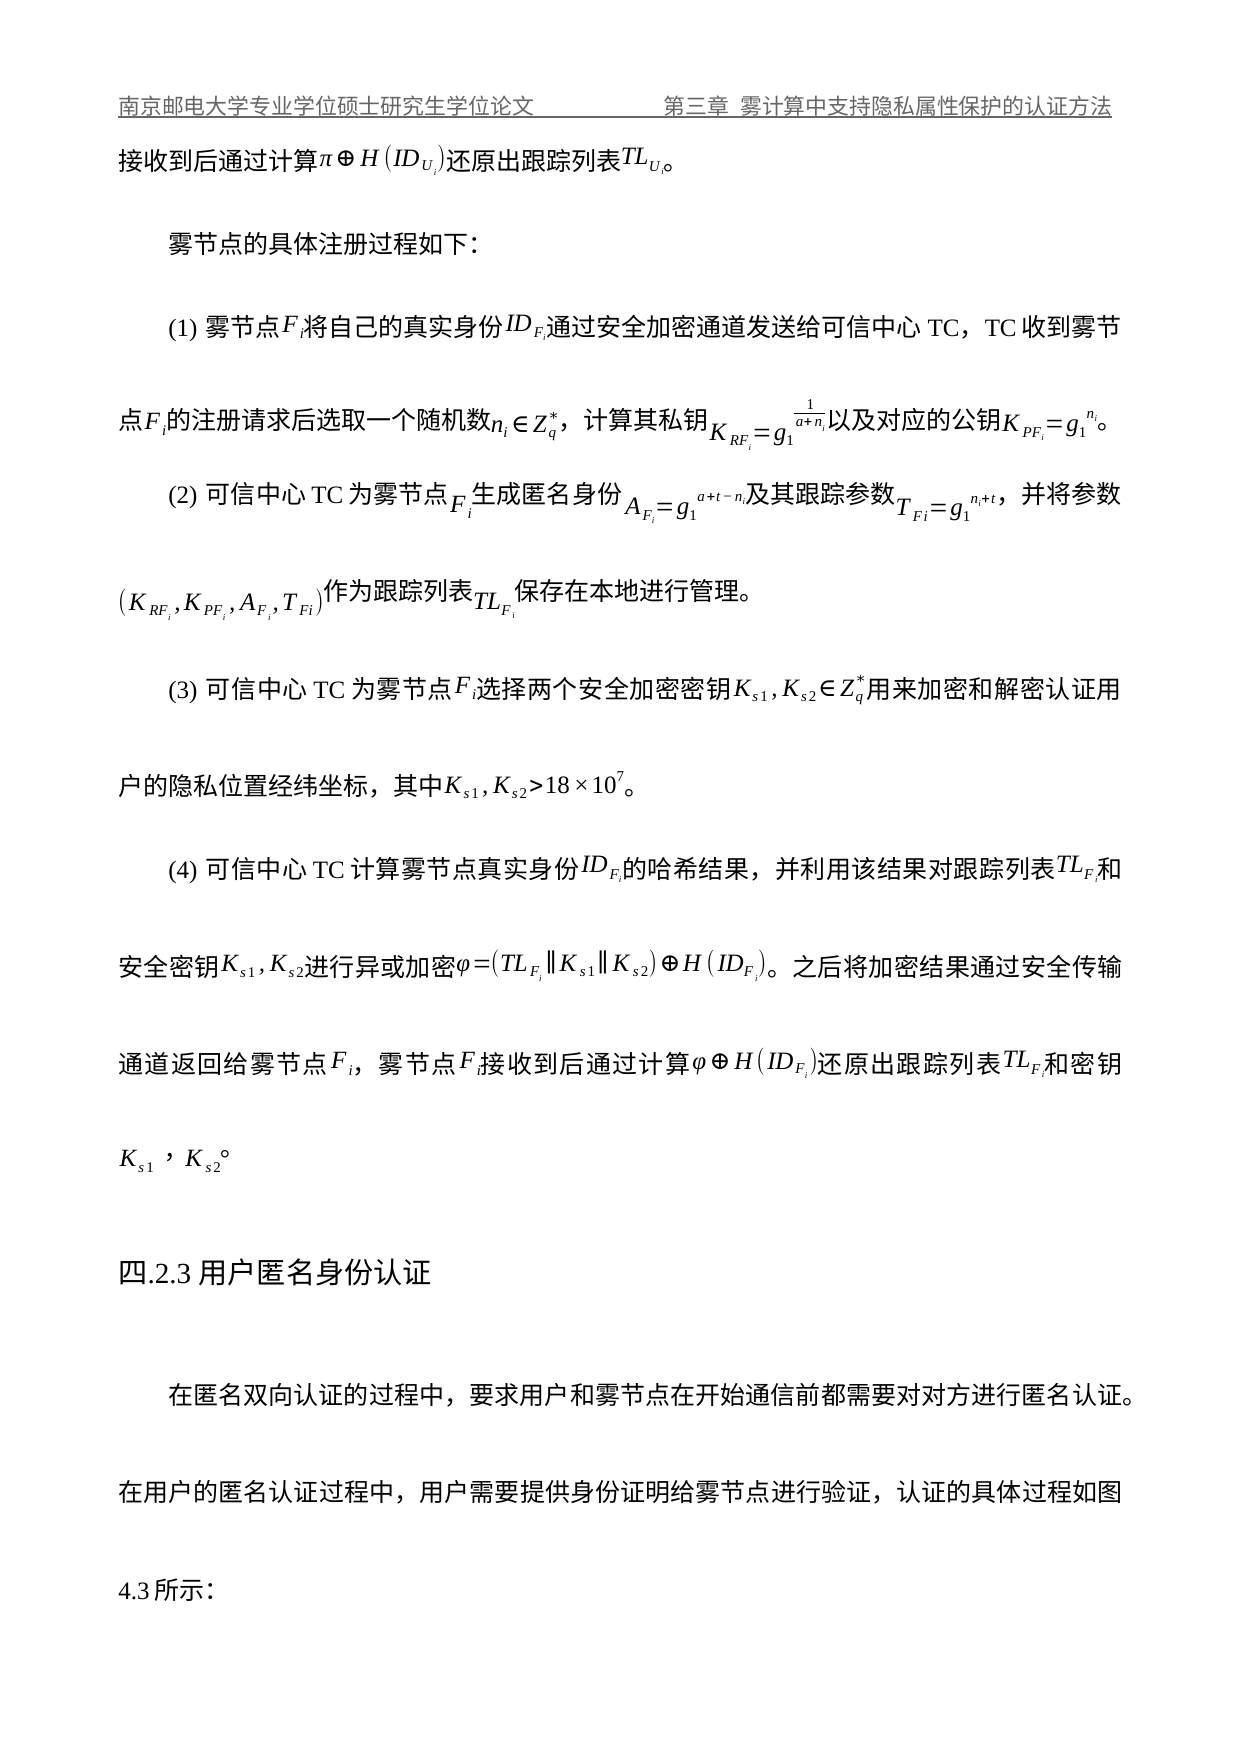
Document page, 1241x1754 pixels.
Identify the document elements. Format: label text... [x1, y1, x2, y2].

text 用户匿名身份认证 [118, 1238, 1122, 1303]
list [118, 127, 1122, 192]
list 可信中心TC计算雾节点真实身份的哈希结果，并利用该结果对跟踪列表和安全密钥进行异或加密。之后将加密结果通过安全传输通道返回给雾节点，雾节点接收到后通过计算还原出跟踪列表和密钥。 [118, 835, 1122, 1193]
list 可信中心TC为雾节点生成匿名身份及其跟踪参数，并将参数作为跟踪列表保存在本地进行管理。 [118, 474, 1122, 637]
text 雾节点的具体注册过程如下： [118, 210, 1122, 275]
text 在匿名双向认证的过程中，要求用户和雾节点在开始通信前都需要对对方进行匿名认证。在用户的匿名认证过程中，用户需要提供身份证明给雾节点进行验证，认证的具体过程如图4.3所示： [118, 1361, 1122, 1621]
list 雾节点将自己的真实身份通过安全加密通道发送给可信中心TC，TC收到雾节点的注册请求后选取一个随机数，计算其私钥以及对应的公钥。 [118, 293, 1122, 456]
list 可信中心TC为雾节点选择两个安全加密密钥用来加密和解密认证用户的隐私位置经纬坐标，其中。 [118, 655, 1122, 817]
